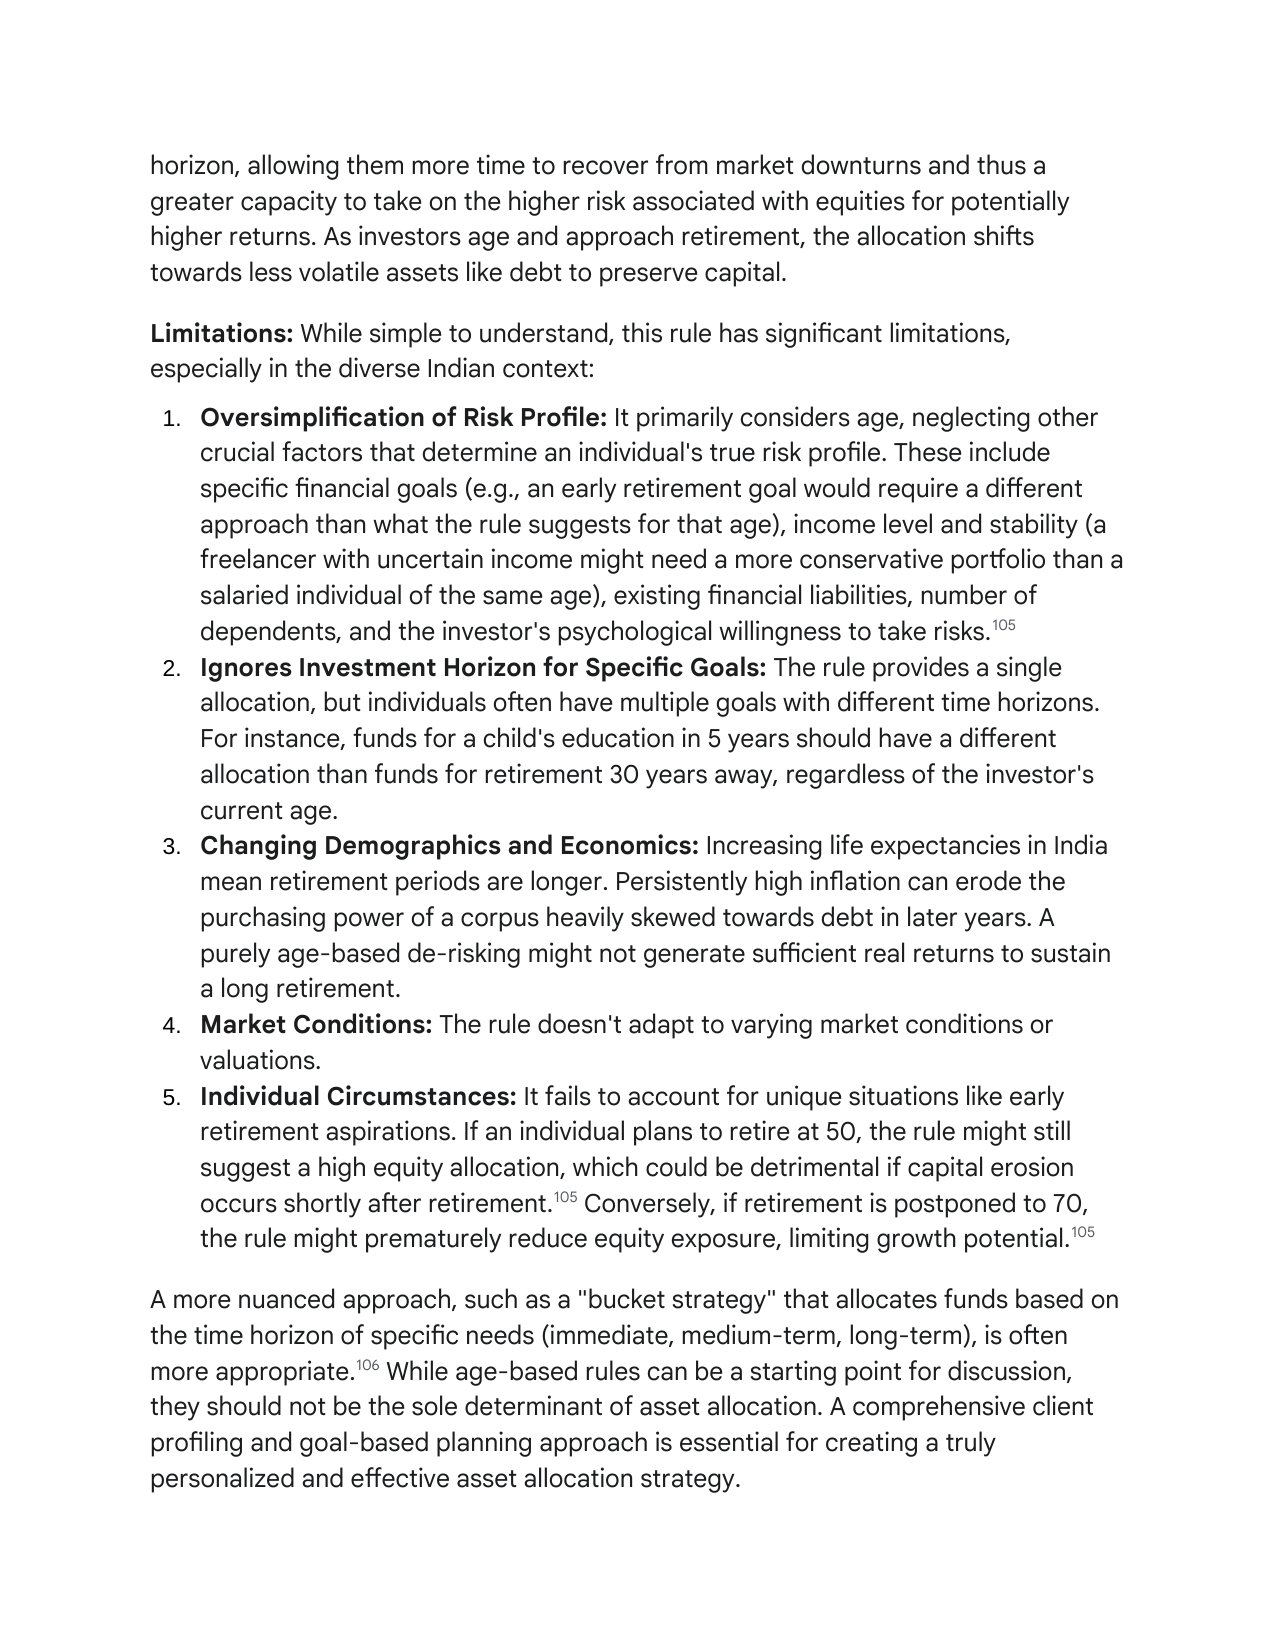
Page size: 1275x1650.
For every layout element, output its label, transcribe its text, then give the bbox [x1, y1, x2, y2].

list Changing Demographics and Economics: Increasing life expectancies in India mean retirement periods are longer. Persistently high inflation can erode the purchasing power of a corpus heavily skewed towards debt in later years. A purely age-based de-risking might not generate sufficient real returns to sustain a long retirement. [162, 831, 1125, 1005]
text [150, 150, 1125, 288]
list Oversimplification of Risk Profile: It primarily considers age, neglecting other crucial factors that determine an individual's true risk profile. These include specific financial goals (e.g., an early retirement goal would require a different approach than what the rule suggests for that age), income level and stability (a freelancer with uncertain income might need a more conservative portfolio than a salaried individual of the same age), existing financial liabilities, number of dependents, and the investor's psychological willingness to take risks.105 [162, 402, 1125, 648]
list Market Conditions: The rule doesn't adapt to varying market conditions or valuations. [162, 1009, 1125, 1076]
list Ignores Investment Horizon for Specific Goals: The rule provides a single allocation, but individuals often have multiple goals with different time horizons. For instance, funds for a child's education in 5 years should have a different allocation than funds for retirement 30 years away, regardless of the investor's current age. [162, 652, 1125, 826]
text Limitations: While simple to understand, this rule has significant limitations, especially in the diverse Indian context: [150, 318, 1125, 385]
list Individual Circumstances: It fails to account for unique situations like early retirement aspirations. If an individual plans to retire at 50, the rule might still suggest a high equity allocation, which could be detrimental if capital erosion occurs shortly after retirement.105 Conversely, if retirement is postponed to 70, the rule might prematurely reduce equity exposure, limiting growth potential.105 [162, 1081, 1125, 1255]
text A more nuanced approach, such as a "bucket strategy" that allocates funds based on the time horizon of specific needs (immediate, medium-term, long-term), is often more appropriate.106 While age-based rules can be a starting point for discussion, they should not be the sole determinant of asset allocation. A comprehensive client profiling and goal-based planning approach is essential for creating a truly personalized and effective asset allocation strategy. [150, 1284, 1125, 1494]
